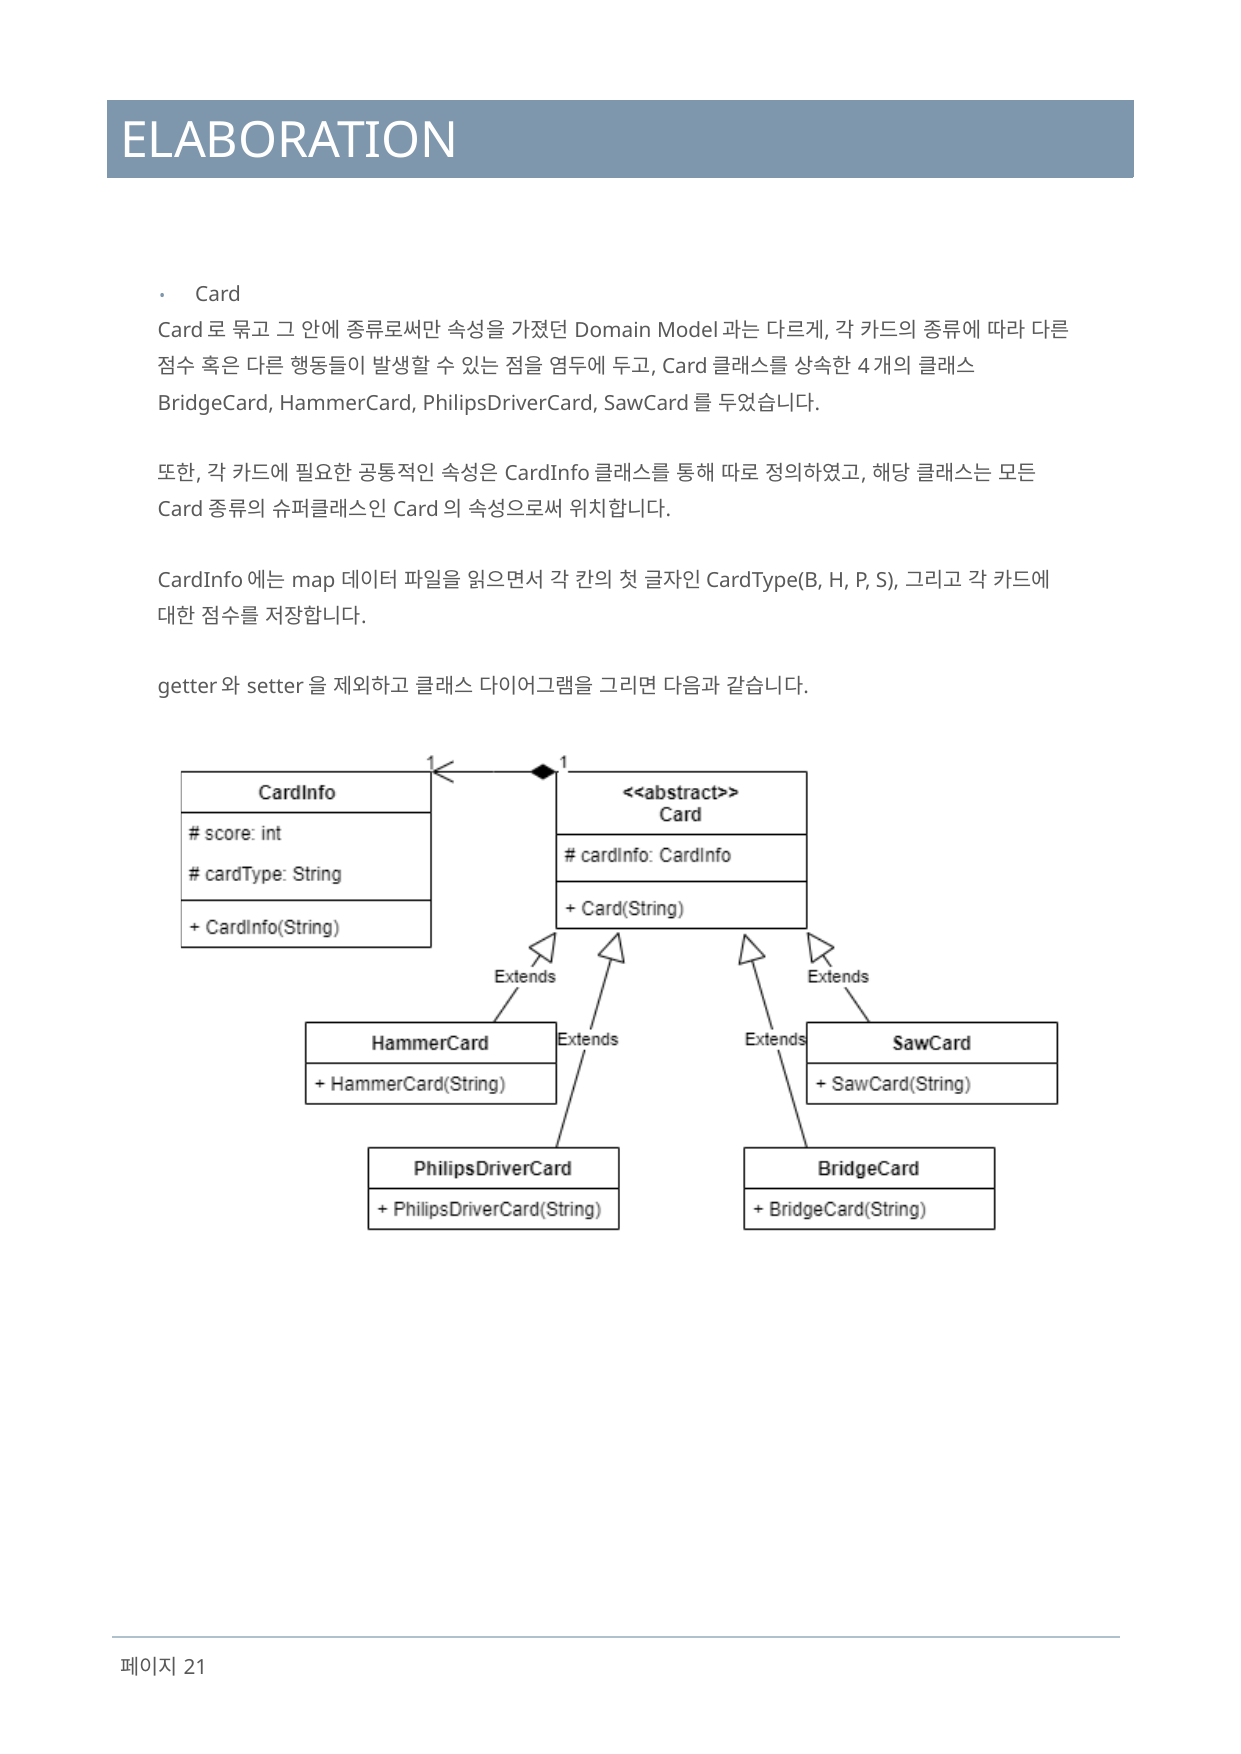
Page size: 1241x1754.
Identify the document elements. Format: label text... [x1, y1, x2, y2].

list getter와 setter을 제외하고 클래스 다이어그램을 그리면 다음과 같습니다. [157, 670, 1083, 700]
list Card로 묶고 그 안에 종류로써만 속성을 가졌던 Domain Model과는 다르게, 각 카드의 종류에 따라 다른 점수 혹은 다른 행동들이 발생할 수 있는 점을 염두에 두고, Card클래스를 상속한 4개의 클래스 BridgeCard, HammerCard, PhilipsDriverCard, SawCard를 두었습니다. [157, 313, 1083, 416]
list 또한, 각 카드에 필요한 공통적인 속성은 CardInfo클래스를 통해 따로 정의하였고, 해당 클래스는 모든 Card 종류의 슈퍼클래스인 Card의 속성으로써 위치합니다. [157, 456, 1083, 523]
picture [180, 740, 1060, 1235]
list CardInfo에는 map 데이터 파일을 읽으면서 각 칸의 첫 글자인CardType(B, H, P, S), 그리고 각 카드에 대한 점수를 저장합니다. [157, 563, 1083, 629]
list Card [157, 279, 1083, 307]
